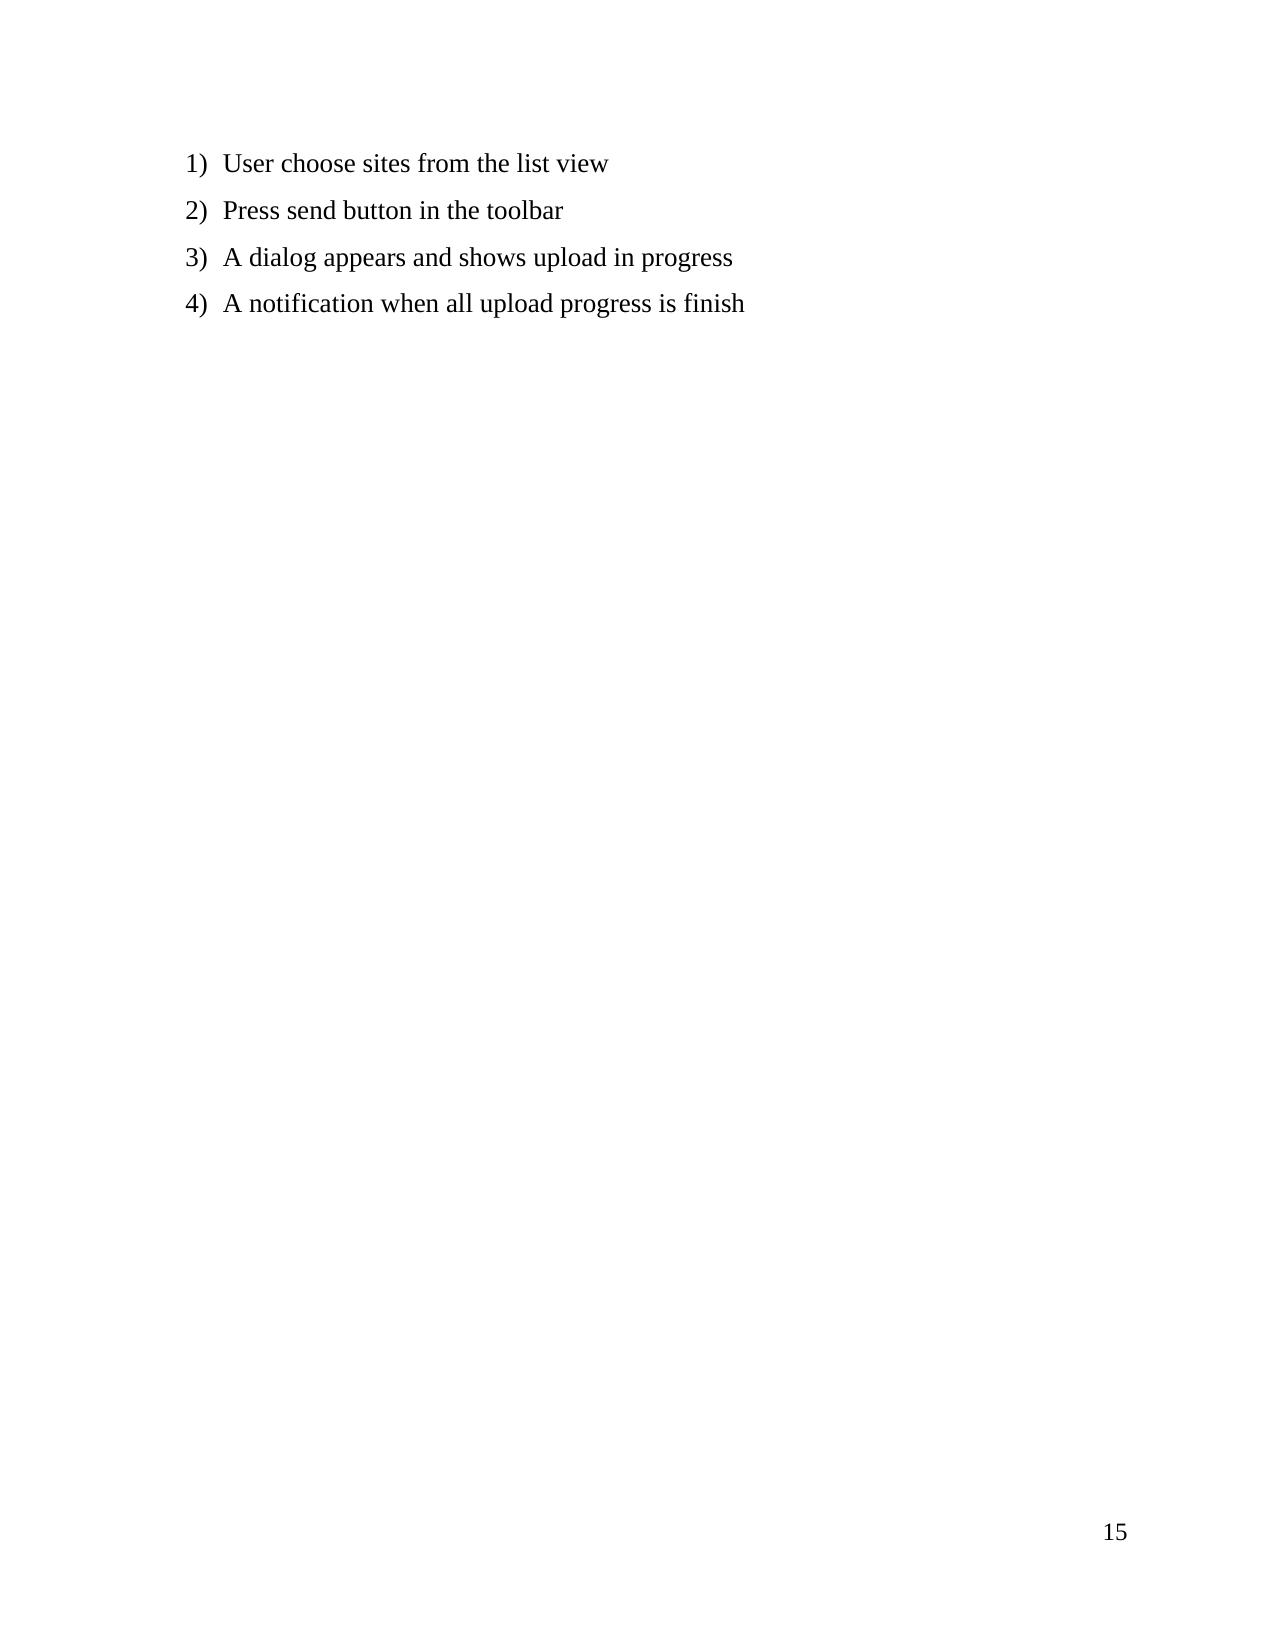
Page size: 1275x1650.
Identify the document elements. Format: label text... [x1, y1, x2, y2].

list User choose sites from the list view [185, 148, 1127, 179]
list A notification when all upload progress is finish [185, 288, 1127, 319]
list Press send button in the toolbar [185, 194, 1127, 225]
list A dialog appears and shows upload in progress [185, 241, 1127, 272]
